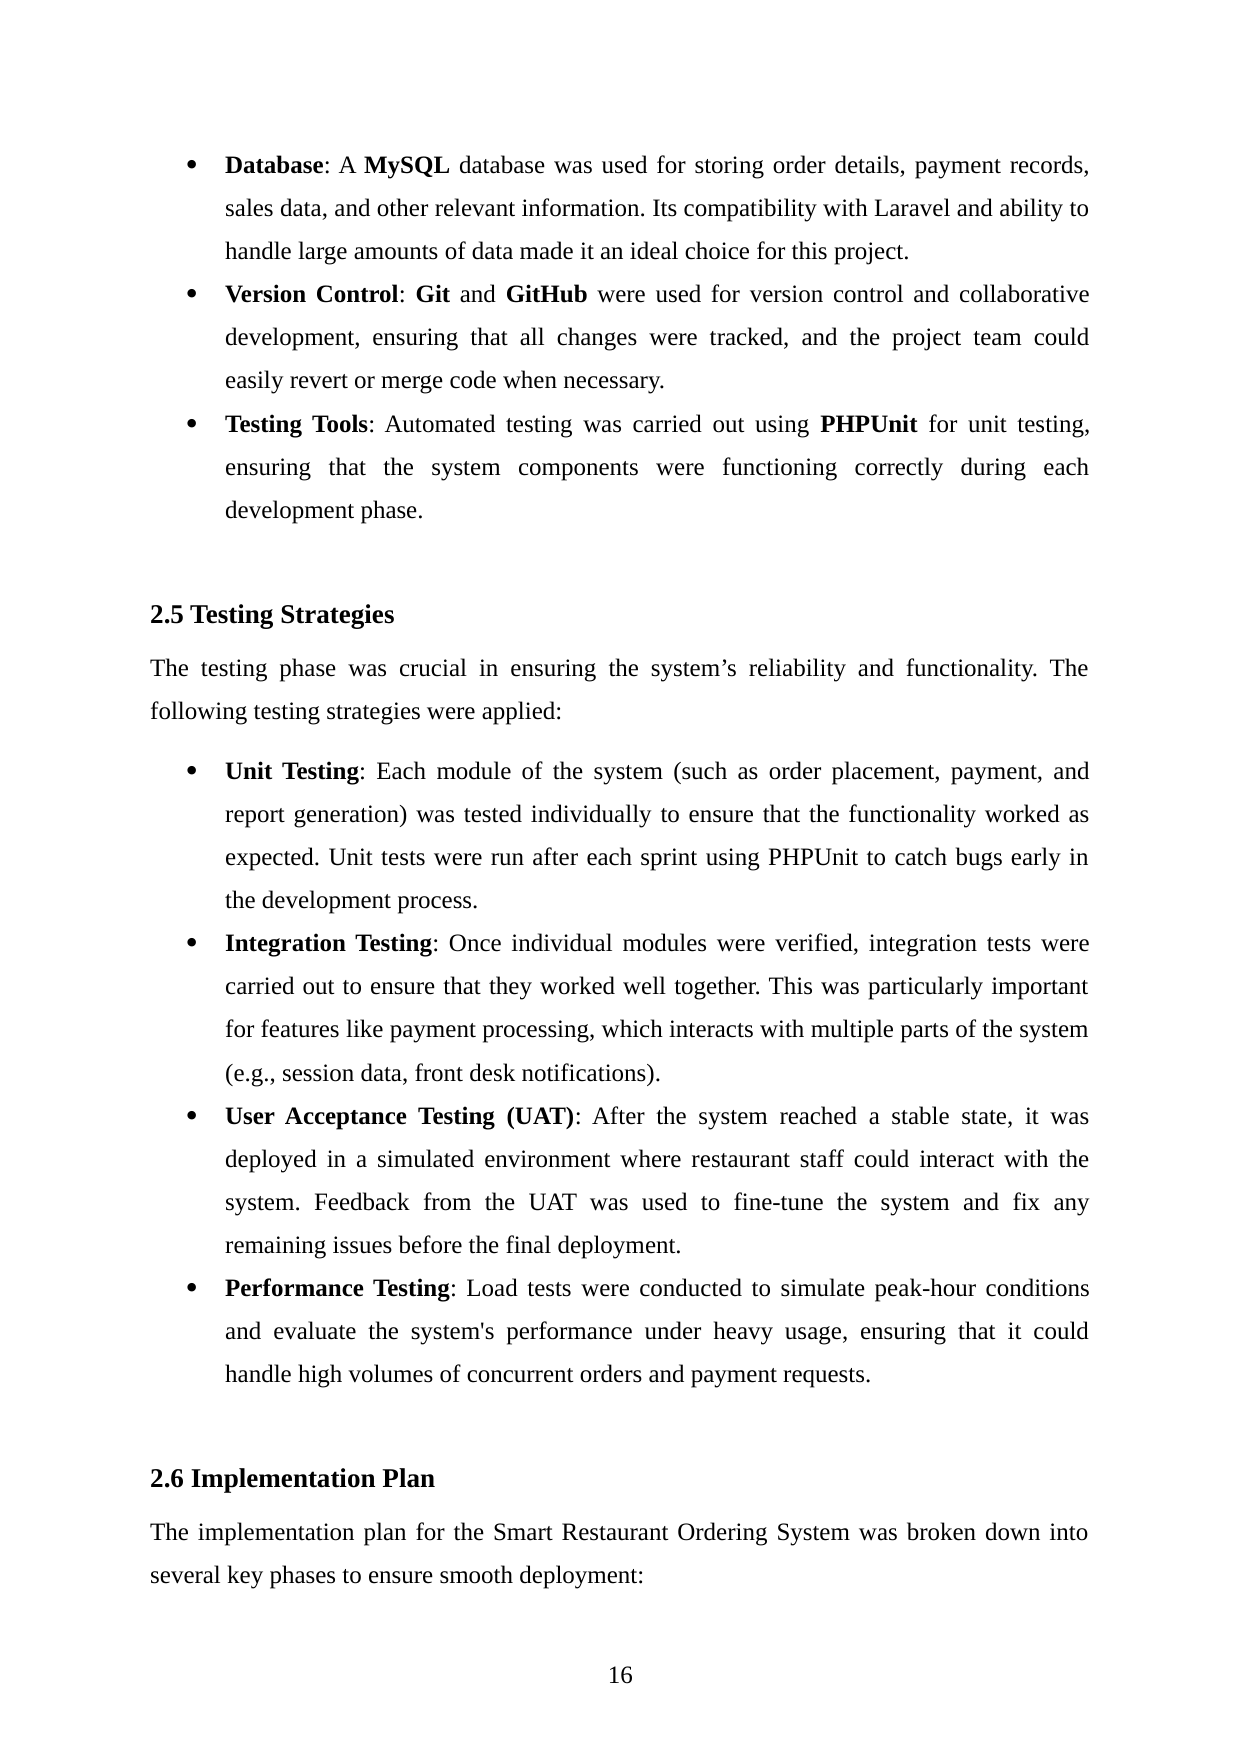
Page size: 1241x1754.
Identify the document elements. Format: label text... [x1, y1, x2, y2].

list Database: A MySQL database was used for storing order details, payment records, sales data, and other relevant information. Its compatibility with Laravel and ability to handle large amounts of data made it an ideal choice for this project. [187, 150, 1090, 265]
subtitle 2.5 Testing Strategies [150, 598, 1090, 629]
list Version Control: Git and GitHub were used for version control and collaborative development, ensuring that all changes were tracked, and the project team could easily revert or merge code when necessary. [187, 279, 1090, 394]
list Unit Testing: Each module of the system (such as order placement, payment, and report generation) was tested individually to ensure that the functionality worked as expected. Unit tests were run after each sprint using PHPUnit to catch bugs early in the development process. [187, 756, 1090, 914]
text The implementation plan for the Smart Restaurant Ordering System was broken down into several key phases to ensure smooth deployment: [150, 1517, 1090, 1589]
text The testing phase was crucial in ensuring the system’s reliability and functionality. The following testing strategies were applied: [150, 653, 1090, 725]
list User Acceptance Testing (UAT): After the system reached a stable state, it was deployed in a simulated environment where restaurant staff could interact with the system. Feedback from the UAT was used to fine-tune the system and fix any remaining issues before the final deployment. [187, 1101, 1090, 1259]
subtitle 2.6 Implementation Plan [150, 1462, 1090, 1494]
list Testing Tools: Automated testing was carried out using PHPUnit for unit testing, ensuring that the system components were functioning correctly during each development phase. [187, 409, 1090, 524]
list Integration Testing: Once individual modules were verified, integration tests were carried out to ensure that they worked well together. This was particularly important for features like payment processing, which interacts with multiple parts of the system (e.g., session data, front desk notifications). [187, 928, 1090, 1086]
list Performance Testing: Load tests were conducted to simulate peak-hour conditions and evaluate the system's performance under heavy usage, ensuring that it could handle high volumes of concurrent orders and payment requests. [187, 1273, 1090, 1388]
